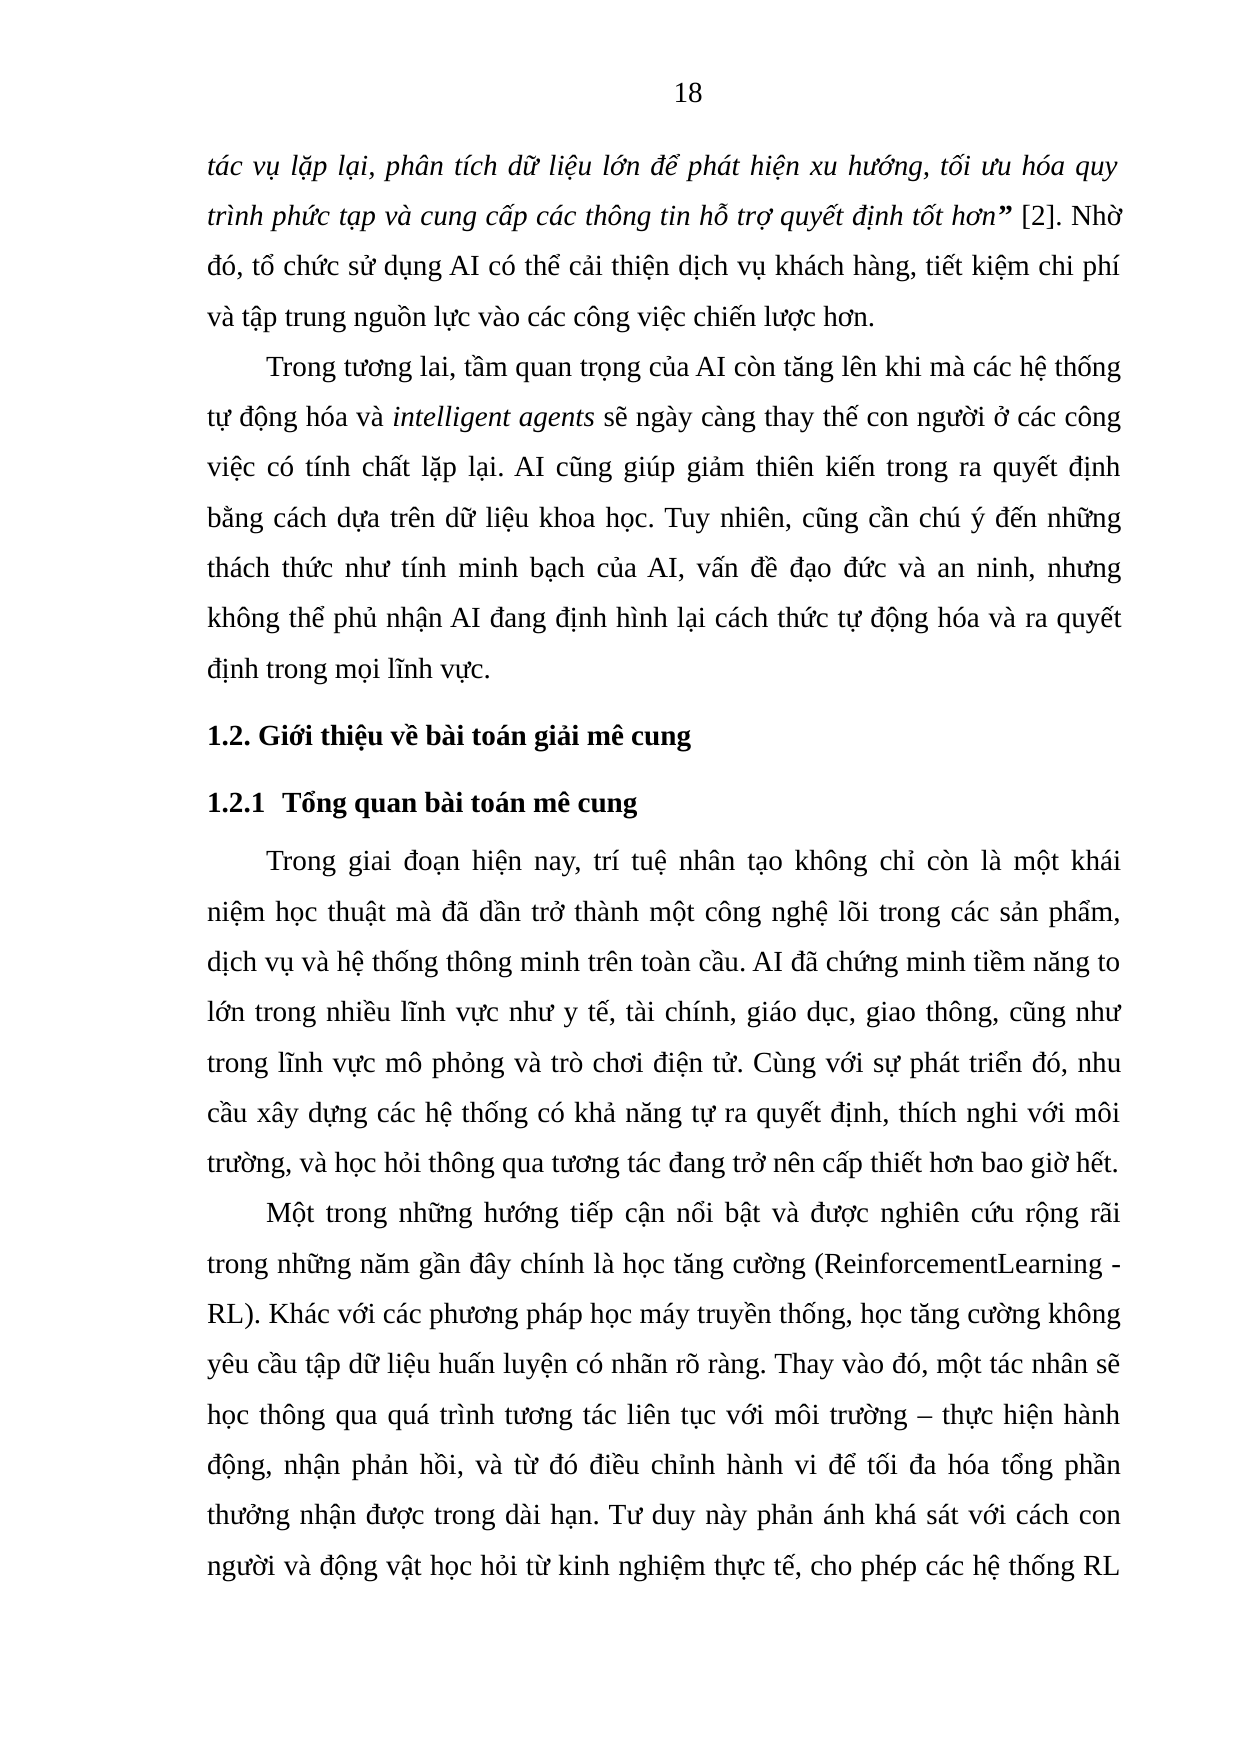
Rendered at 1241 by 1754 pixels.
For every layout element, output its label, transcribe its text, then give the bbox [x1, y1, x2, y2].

text Trong tương lai, tầm quan trọng của AI còn tăng lên khi mà các hệ thống tự động hóa và intelligent agents sẽ ngày càng thay thế con người ở các công việc có tính chất lặp lại. AI cũng giúp giảm thiên kiến trong ra quyết định bằng cách dựa trên dữ liệu khoa học. Tuy nhiên, cũng cần chú ý đến những thách thức như tính minh bạch của AI, vấn đề đạo đức và an ninh, nhưng không thể phủ nhận AI đang định hình lại cách thức tự động hóa và ra quyết định trong mọi lĩnh vực. [207, 349, 1122, 684]
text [207, 1196, 1122, 1581]
subtitle Tổng quan bài toán mê cung [207, 785, 1122, 818]
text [207, 148, 1122, 332]
text Trong giai đoạn hiện nay, trí tuệ nhân tạo không chỉ còn là một khái niệm học thuật mà đã dần trở thành một công nghệ lõi trong các sản phẩm, dịch vụ và hệ thống thông minh trên toàn cầu. AI đã chứng minh tiềm năng to lớn trong nhiều lĩnh vực như y tế, tài chính, giáo dục, giao thông, cũng như trong lĩnh vực mô phỏng và trò chơi điện tử. Cùng với sự phát triển đó, nhu cầu xây dựng các hệ thống có khả năng tự ra quyết định, thích nghi với môi trường, và học hỏi thông qua tương tác đang trở nên cấp thiết hơn bao giờ hết. [207, 843, 1122, 1179]
subtitle Giới thiệu về bài toán giải mê cung [207, 718, 1122, 751]
